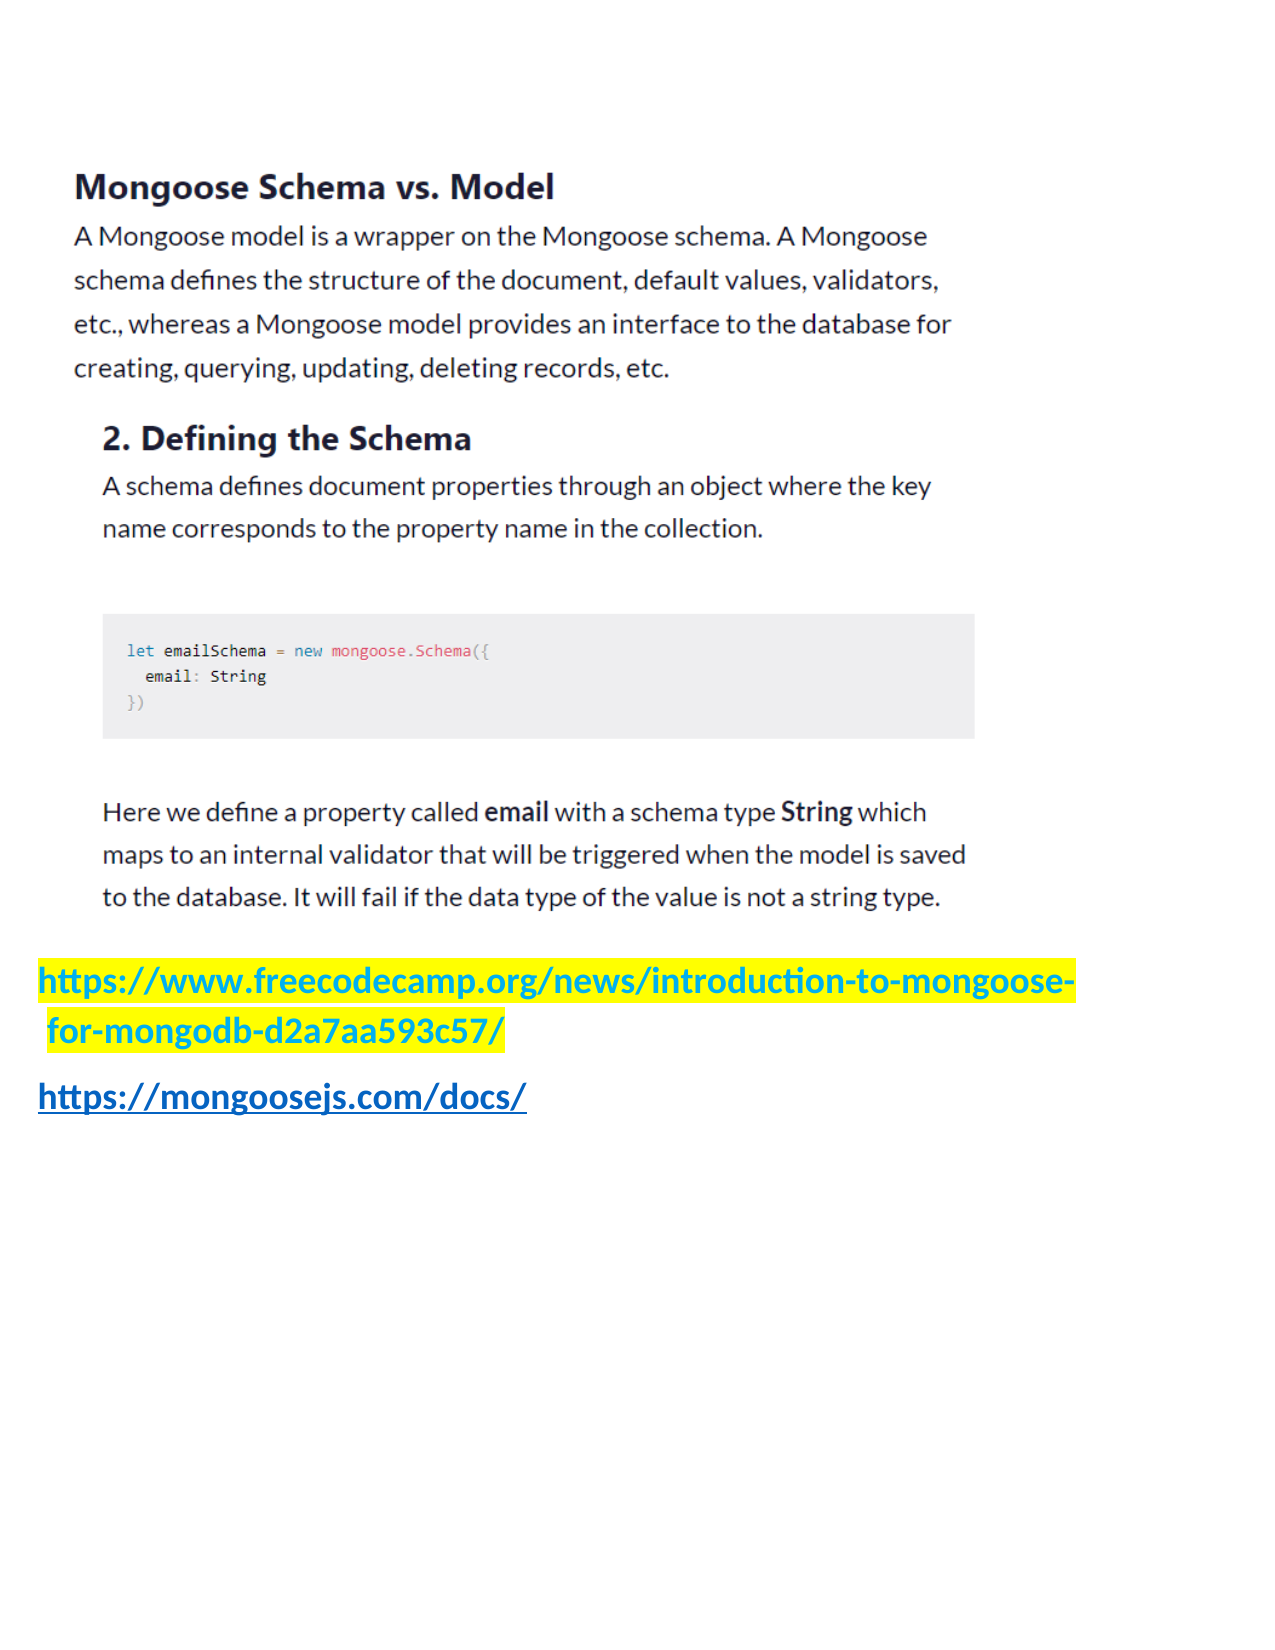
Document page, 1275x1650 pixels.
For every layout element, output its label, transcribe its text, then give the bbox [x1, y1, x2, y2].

picture [37, 150, 1013, 419]
text https://mongoosejs.com/docs/ [37, 1073, 1125, 1119]
picture [46, 421, 1022, 939]
text https://www.freecodecamp.org/news/introduction-to-mongoose-for-mongodb-d2a7aa593c57/ [37, 957, 1125, 1053]
